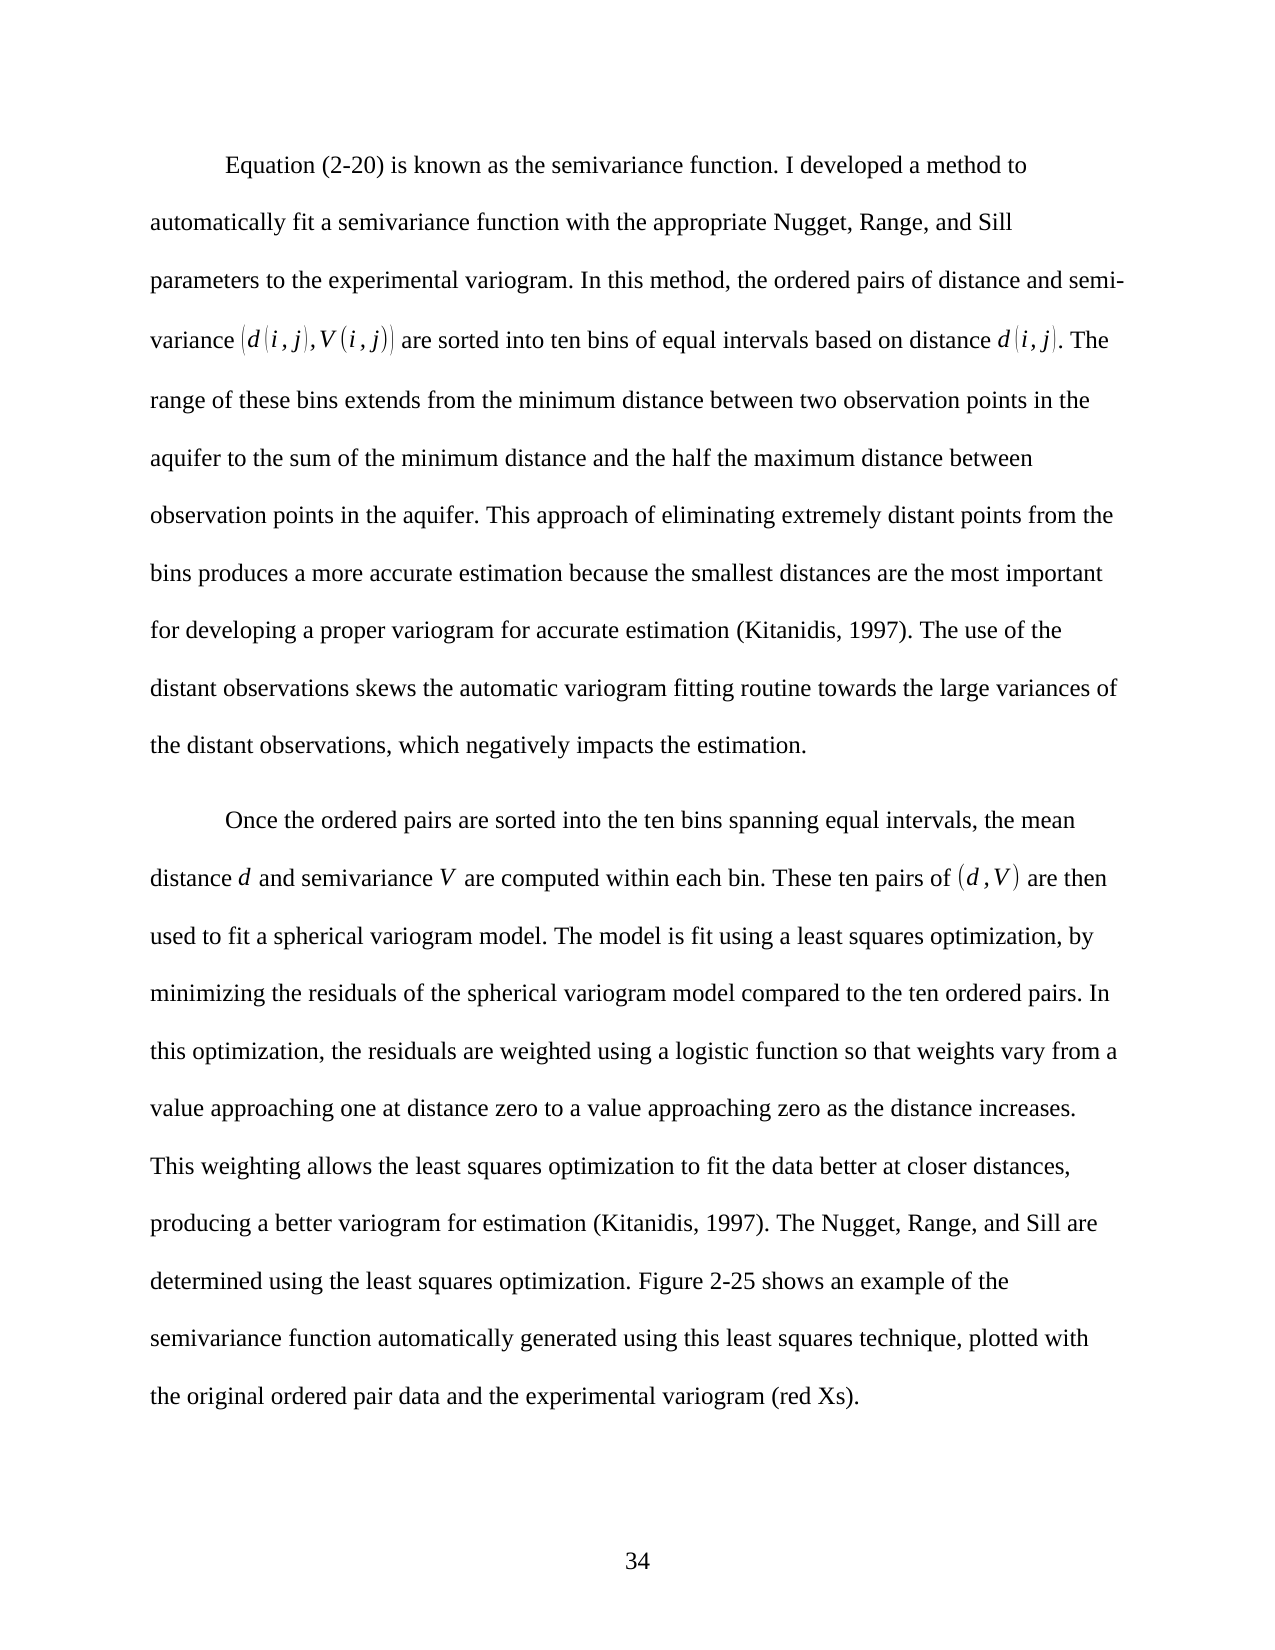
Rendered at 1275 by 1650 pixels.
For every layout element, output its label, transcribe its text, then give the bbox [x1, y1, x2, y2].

text Equation (2-20) is known as the semivariance function. I developed a method to automatically fit a semivariance function with the appropriate Nugget, Range, and Sill parameters to the experimental variogram. In this method, the ordered pairs of distance and semi-variance are sorted into ten bins of equal intervals based on distance . The range of these bins extends from the minimum distance between two observation points in the aquifer to the sum of the minimum distance and the half the maximum distance between observation points in the aquifer. This approach of eliminating extremely distant points from the bins produces a more accurate estimation because the smallest distances are the most important for developing a proper variogram for accurate estimation (Kitanidis, 1997). The use of the distant observations skews the automatic variogram fitting routine towards the large variances of the distant observations, which negatively impacts the estimation. [150, 150, 1125, 759]
